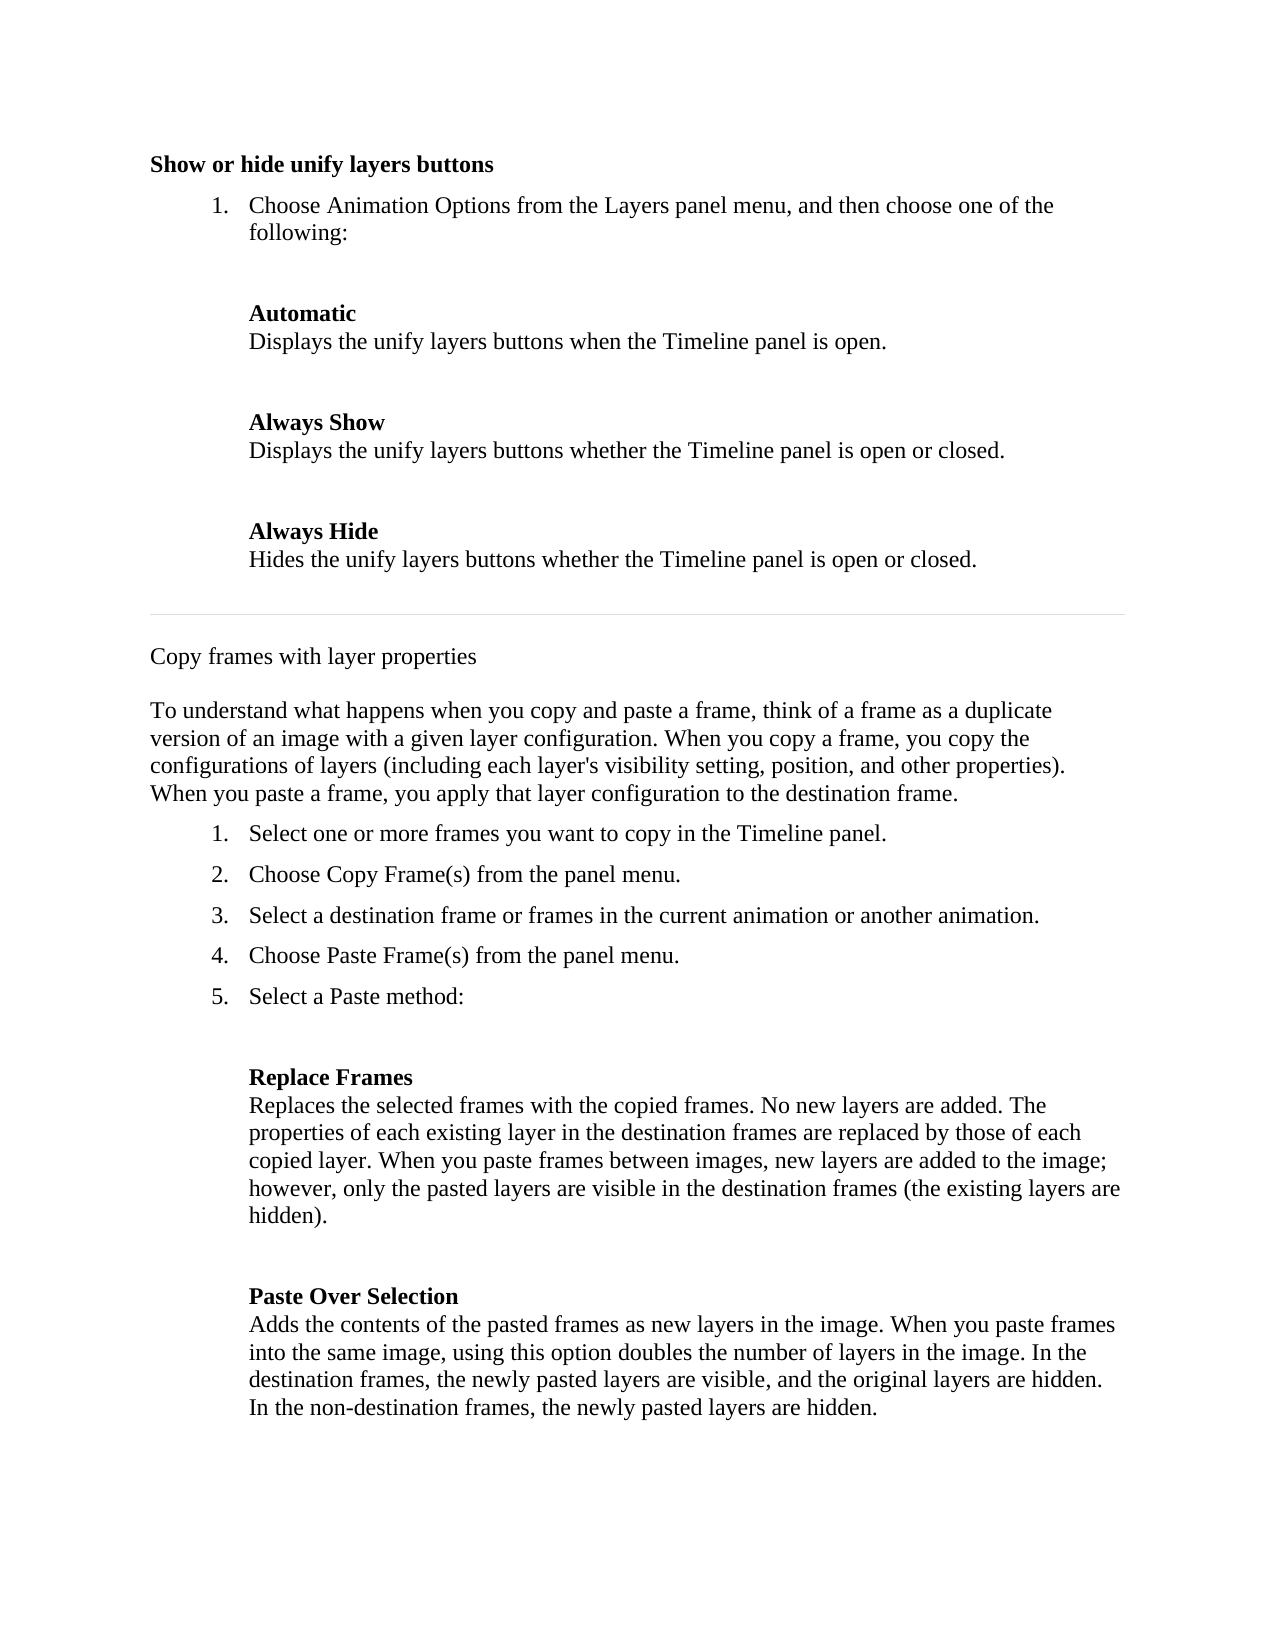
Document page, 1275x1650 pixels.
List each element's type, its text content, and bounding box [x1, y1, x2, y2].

list Choose Animation Options from the Layers panel menu, and then choose one of the following: [211, 191, 1125, 246]
list Select a destination frame or frames in the current animation or another animation. [211, 901, 1125, 928]
text Hides the unify layers buttons whether the Timeline panel is open or closed. [248, 545, 1125, 572]
list Choose Paste Frame(s) from the panel menu. [211, 941, 1125, 969]
text Show or hide unify layers buttons [150, 150, 1125, 178]
list Select a Paste method: [211, 982, 1125, 1009]
text Always Show [248, 408, 1125, 436]
text Paste Over Selection [248, 1282, 1125, 1310]
list Choose Copy Frame(s) from the panel menu. [211, 860, 1125, 888]
list Select one or more frames you want to copy in the Timeline panel. [211, 819, 1125, 847]
text Displays the unify layers buttons whether the Timeline panel is open or closed. [248, 436, 1125, 463]
text To understand what happens when you copy and paste a frame, think of a frame as a duplicate version of an image with a given layer configuration. When you copy a frame, you copy the configurations of layers (including each layer's visibility setting, position, and other properties). When you paste a frame, you apply that layer configuration to the destination frame. [150, 696, 1125, 806]
text Replaces the selected frames with the copied frames. No new layers are added. The properties of each existing layer in the destination frames are replaced by those of each copied layer. When you paste frames between images, new layers are added to the image; however, only the pasted layers are visible in the destination frames (the existing layers are hidden). [248, 1091, 1125, 1229]
text Replace Frames [248, 1063, 1125, 1091]
text Always Hide [248, 517, 1125, 545]
text Adds the contents of the pasted frames as new layers in the image. When you paste frames into the same image, using this option doubles the number of layers in the image. In the destination frames, the newly pasted layers are visible, and the original layers are hidden. In the non-destination frames, the newly pasted layers are hidden. [248, 1310, 1125, 1420]
text Displays the unify layers buttons when the Timeline panel is open. [248, 327, 1125, 355]
text Copy frames with layer properties [150, 615, 1125, 670]
text Automatic [248, 299, 1125, 327]
